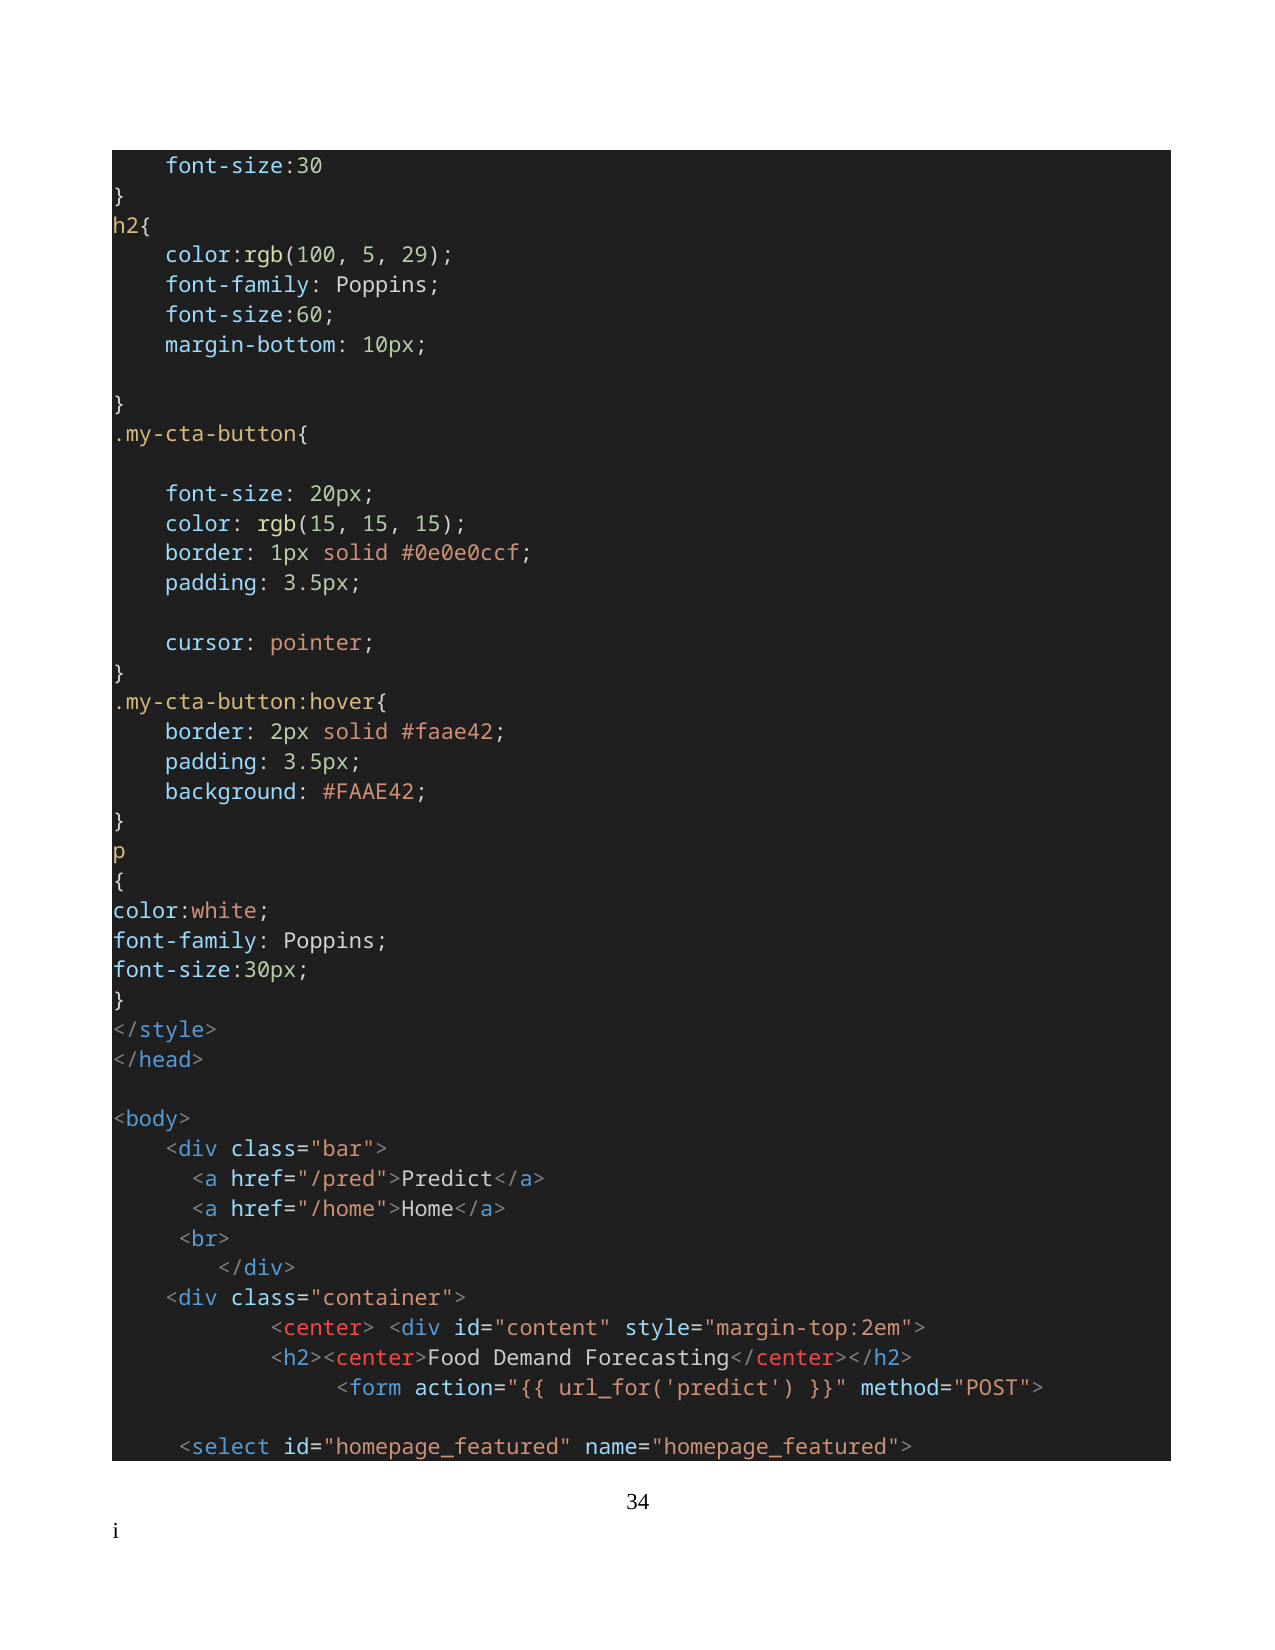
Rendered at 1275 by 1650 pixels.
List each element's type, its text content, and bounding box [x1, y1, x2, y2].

text padding: 3.5px; [112, 567, 1171, 597]
text font-size:30px; [112, 954, 1171, 984]
text cursor: pointer; [112, 627, 1171, 656]
text <form action="{{ url_for('predict') }}" method="POST"> [112, 1371, 1171, 1401]
text { [112, 865, 1171, 895]
text color:white; [112, 895, 1171, 924]
text font-family: Poppins; [112, 269, 1171, 299]
text background: #FAAE42; [112, 776, 1171, 805]
text border: 2px solid #faae42; [112, 716, 1171, 746]
text font-size:60; [112, 299, 1171, 329]
text } [112, 984, 1171, 1014]
text border: 1px solid #0e0e0ccf; [112, 537, 1171, 567]
text <a href="/pred">Predict</a> [112, 1163, 1171, 1193]
text <a href="/home">Home</a> [112, 1193, 1171, 1222]
text <div class="bar"> [112, 1133, 1171, 1163]
text } [112, 656, 1171, 686]
text .my-cta-button{ [112, 418, 1171, 448]
text p [112, 835, 1171, 865]
text font-size:30 [112, 150, 1171, 180]
text .my-cta-button:hover{ [112, 686, 1171, 716]
text margin-bottom: 10px; [112, 329, 1171, 358]
text </head> [112, 1044, 1171, 1073]
text <center> <div id="content" style="margin-top:2em"> [112, 1312, 1171, 1342]
text color:rgb(100, 5, 29); [112, 239, 1171, 269]
text } [112, 805, 1171, 835]
text color: rgb(15, 15, 15); [112, 507, 1171, 537]
text <br> [112, 1222, 1171, 1252]
text <body> [112, 1103, 1171, 1133]
text <select id="homepage_featured" name="homepage_featured"> [112, 1431, 1171, 1461]
text <h2><center>Food Demand Forecasting</center></h2> [112, 1342, 1171, 1371]
text } [112, 180, 1171, 209]
text } [112, 388, 1171, 418]
text font-size: 20px; [112, 478, 1171, 507]
text font-family: Poppins; [112, 924, 1171, 954]
text padding: 3.5px; [112, 746, 1171, 776]
text </div> [112, 1252, 1171, 1282]
text </style> [112, 1014, 1171, 1044]
text h2{ [112, 209, 1171, 239]
text <div class="container"> [112, 1282, 1171, 1312]
